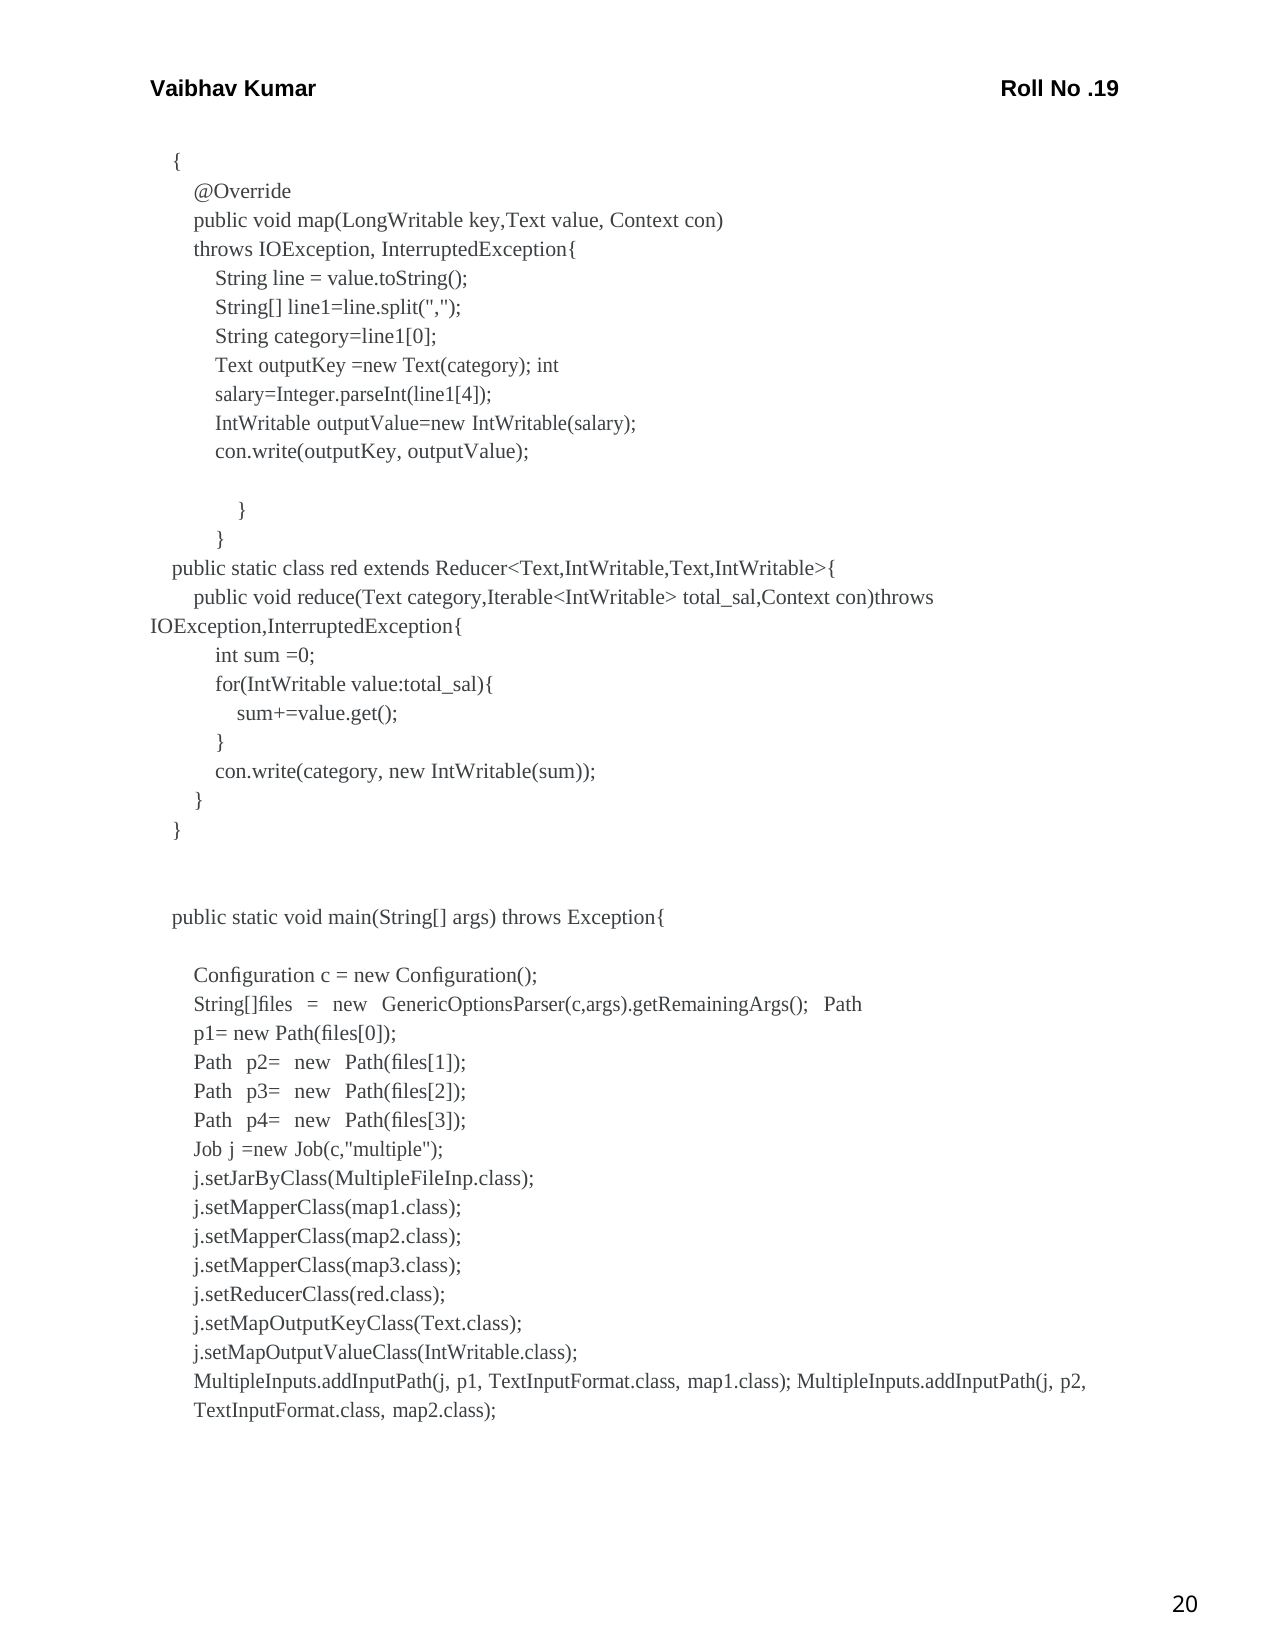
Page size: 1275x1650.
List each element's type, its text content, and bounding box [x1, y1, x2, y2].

text public void map(LongWritable key,Text value, Context con) throws IOException, InterruptedException{ [193, 207, 758, 261]
text } [215, 729, 1198, 754]
text IntWritable outputValue=new IntWritable(salary); con.write(outputKey, outputValue); [215, 409, 787, 464]
text j.setJarByClass(MultipleFileInp.class); j.setMapperClass(map1.class); j.setMapperClass(map2.class); j.setMapperClass(map3.class); j.setReducerClass(red.class); j.setMapOutputKeyClass(Text.class); j.setMapOutputValueClass(IntWritable.class); [193, 1165, 637, 1364]
text } [172, 817, 1198, 842]
text MultipleInputs.addInputPath(j, p1, TextInputFormat.class, map1.class); MultipleInputs.addInputPath(j, p2, TextInputFormat.class, map2.class); [193, 1368, 1118, 1422]
text Path p2= new Path(ﬁles[1]); Path p3= new Path(ﬁles[2]); Path p4= new Path(ﬁles[3]); Job j =new Job(c,"multiple"); [193, 1049, 466, 1161]
text } [193, 787, 1198, 813]
text public void reduce(Text category,Iterable<IntWritable> total_sal,Context con)throws IOException,InterruptedException{ [150, 584, 997, 638]
text } [215, 526, 1198, 551]
text String line = value.toString(); String[] line1=line.split(","); String category=line1[0]; [215, 265, 490, 348]
text String[]ﬁles = new GenericOptionsParser(c,args).getRemainingArgs(); Path p1= new Path(ﬁles[0]); [193, 991, 862, 1045]
text } [237, 497, 1198, 522]
text Text outputKey =new Text(category); int salary=Integer.parseInt(line1[4]); [215, 352, 569, 406]
text int sum =0; [215, 642, 1198, 667]
text public static class red extends Reducer<Text,IntWritable,Text,IntWritable>{ [172, 555, 1198, 580]
text Conﬁguration c = new Conﬁguration(); [193, 962, 1198, 987]
text con.write(category, new IntWritable(sum)); [215, 758, 1198, 783]
text { [172, 148, 1198, 174]
text for(IntWritable value:total_sal){ sum+=value.get(); [215, 671, 515, 725]
text @Override [193, 178, 1198, 203]
text public static void main(String[] args) throws Exception{ [172, 904, 1198, 929]
